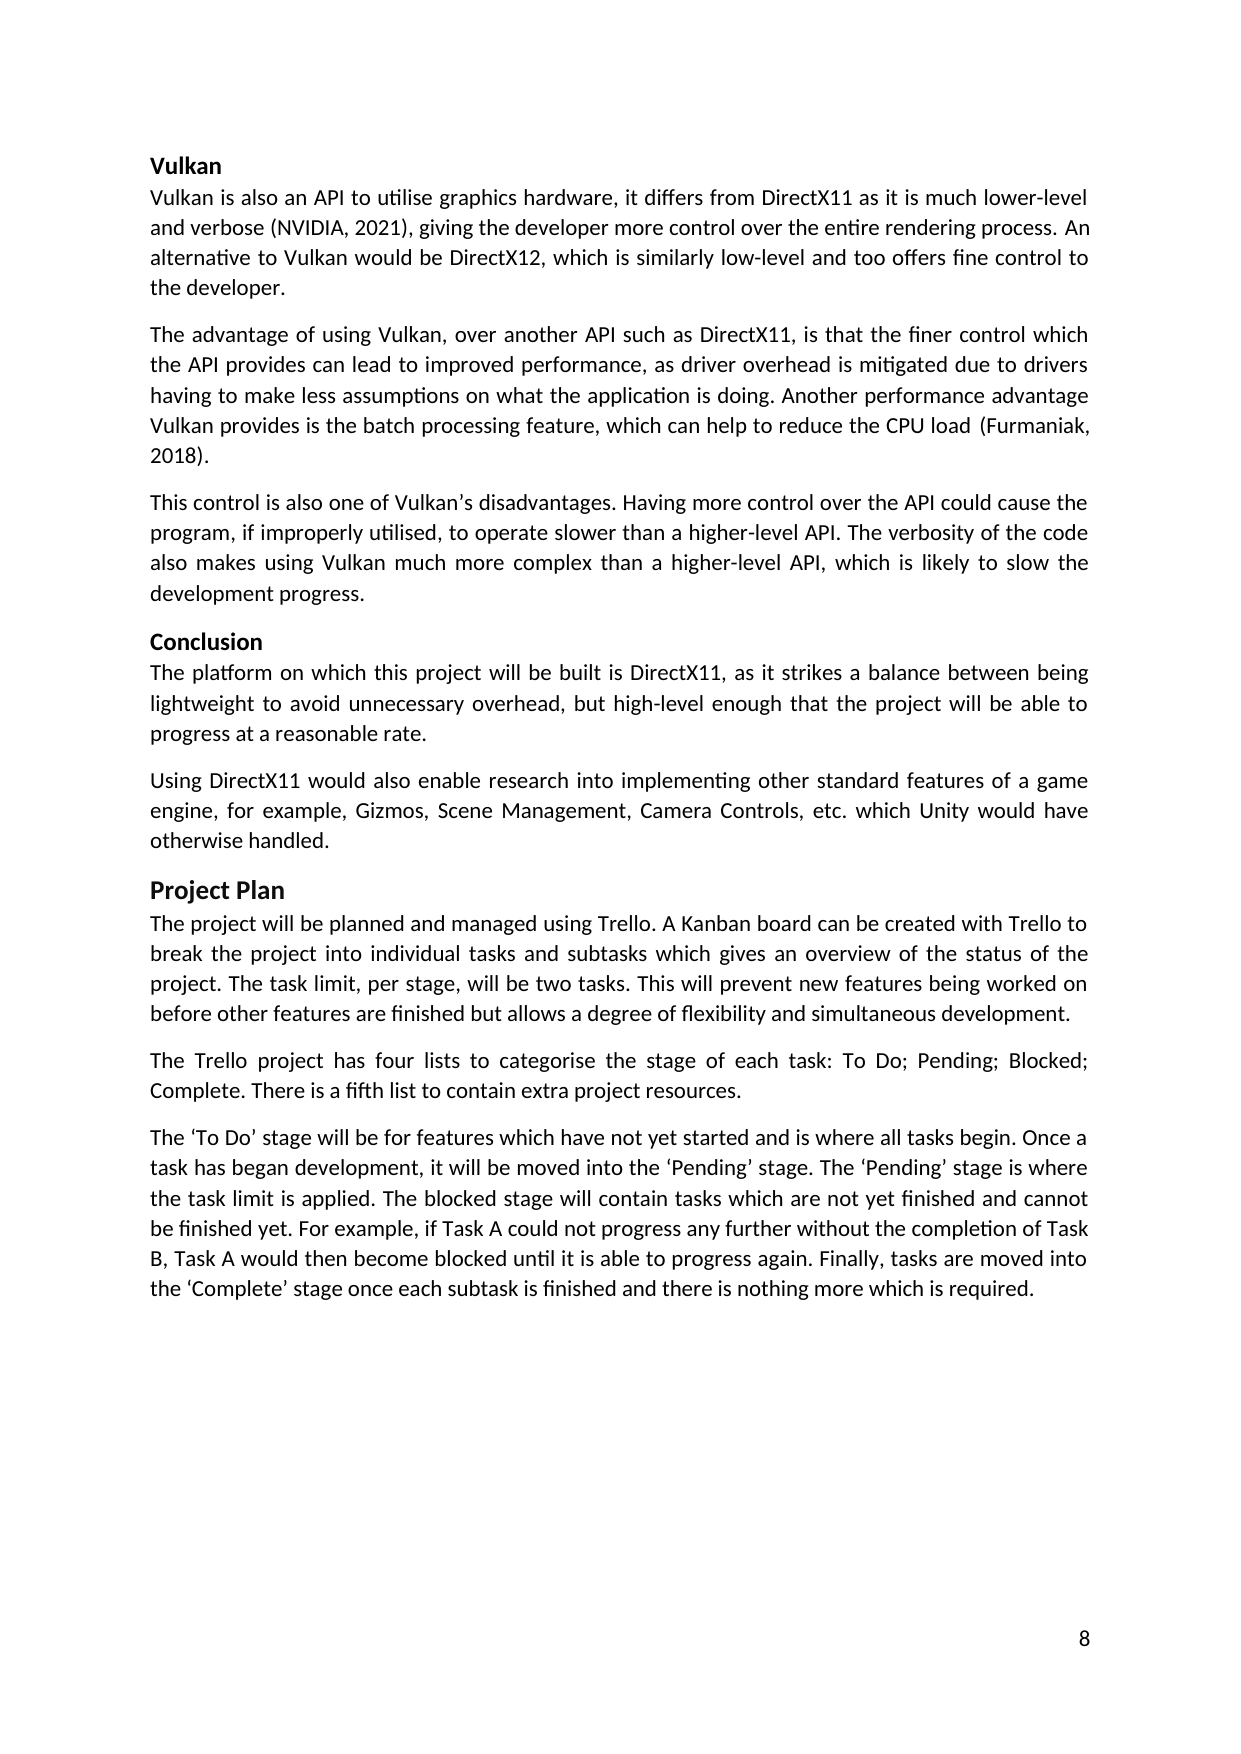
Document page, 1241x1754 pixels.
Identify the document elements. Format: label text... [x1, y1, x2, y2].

text The project will be planned and managed using Trello. A Kanban board can be created with Trello to break the project into individual tasks and subtasks which gives an overview of the status of the project. The task limit, per stage, will be two tasks. This will prevent new features being worked on before other features are finished but allows a degree of flexibility and simultaneous development. [150, 909, 1090, 1027]
subtitle Project Plan [150, 873, 1090, 906]
text This control is also one of Vulkan’s disadvantages. Having more control over the API could cause the program, if improperly utilised, to operate slower than a higher-level API. The verbosity of the code also makes using Vulkan much more complex than a higher-level API, which is likely to slow the development progress. [150, 488, 1090, 607]
subtitle Conclusion [150, 626, 1090, 656]
text The advantage of using Vulkan, over another API such as DirectX11, is that the finer control which the API provides can lead to improved performance, as driver overhead is mitigated due to drivers having to make less assumptions on what the application is doing. Another performance advantage Vulkan provides is the batch processing feature, which can help to reduce the CPU load . [150, 320, 1090, 469]
text Using DirectX11 would also enable research into implementing other standard features of a game engine, for example, Gizmos, Scene Management, Camera Controls, etc. which Unity would have otherwise handled. [150, 766, 1090, 854]
text The Trello project has four lists to categorise the stage of each task: To Do; Pending; Blocked; Complete. There is a fifth list to contain extra project resources. [150, 1046, 1090, 1104]
subtitle Vulkan [150, 150, 1090, 181]
text The ‘To Do’ stage will be for features which have not yet started and is where all tasks begin. Once a task has began development, it will be moved into the ‘Pending’ stage. The ‘Pending’ stage is where the task limit is applied. The blocked stage will contain tasks which are not yet finished and cannot be finished yet. For example, if Task A could not progress any further without the completion of Task B, Task A would then become blocked until it is able to progress again. Finally, tasks are moved into the ‘Complete’ stage once each subtask is finished and there is nothing more which is required. [150, 1123, 1090, 1302]
text The platform on which this project will be built is DirectX11, as it strikes a balance between being lightweight to avoid unnecessary overhead, but high-level enough that the project will be able to progress at a reasonable rate. [150, 658, 1090, 747]
text Vulkan is also an API to utilise graphics hardware, it differs from DirectX11 as it is much lower-level and verbose , giving the developer more control over the entire rendering process. An alternative to Vulkan would be DirectX12, which is similarly low-level and too offers fine control to the developer. [150, 183, 1090, 302]
